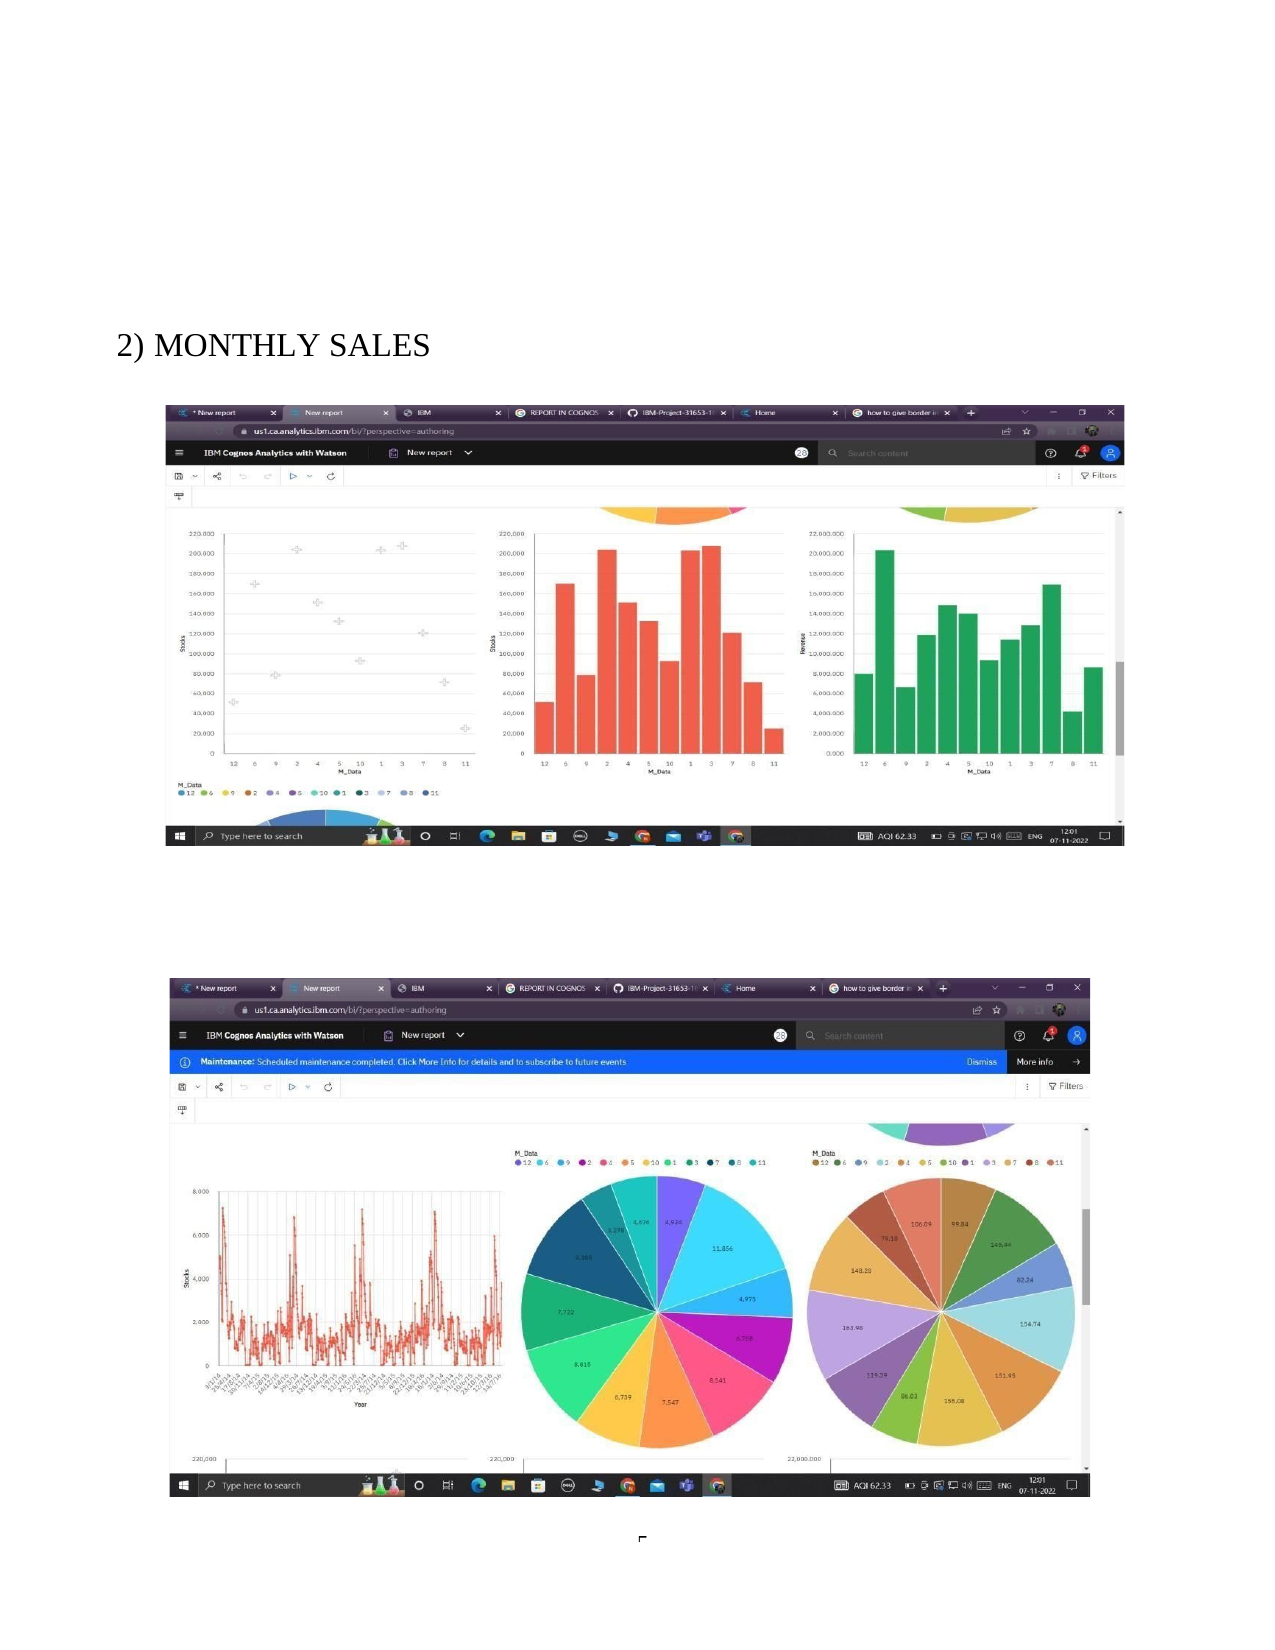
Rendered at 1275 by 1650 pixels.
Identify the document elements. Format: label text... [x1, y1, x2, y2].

picture [169, 978, 1091, 1497]
list MONTHLY SALES [116, 325, 1275, 363]
picture [165, 405, 1125, 846]
